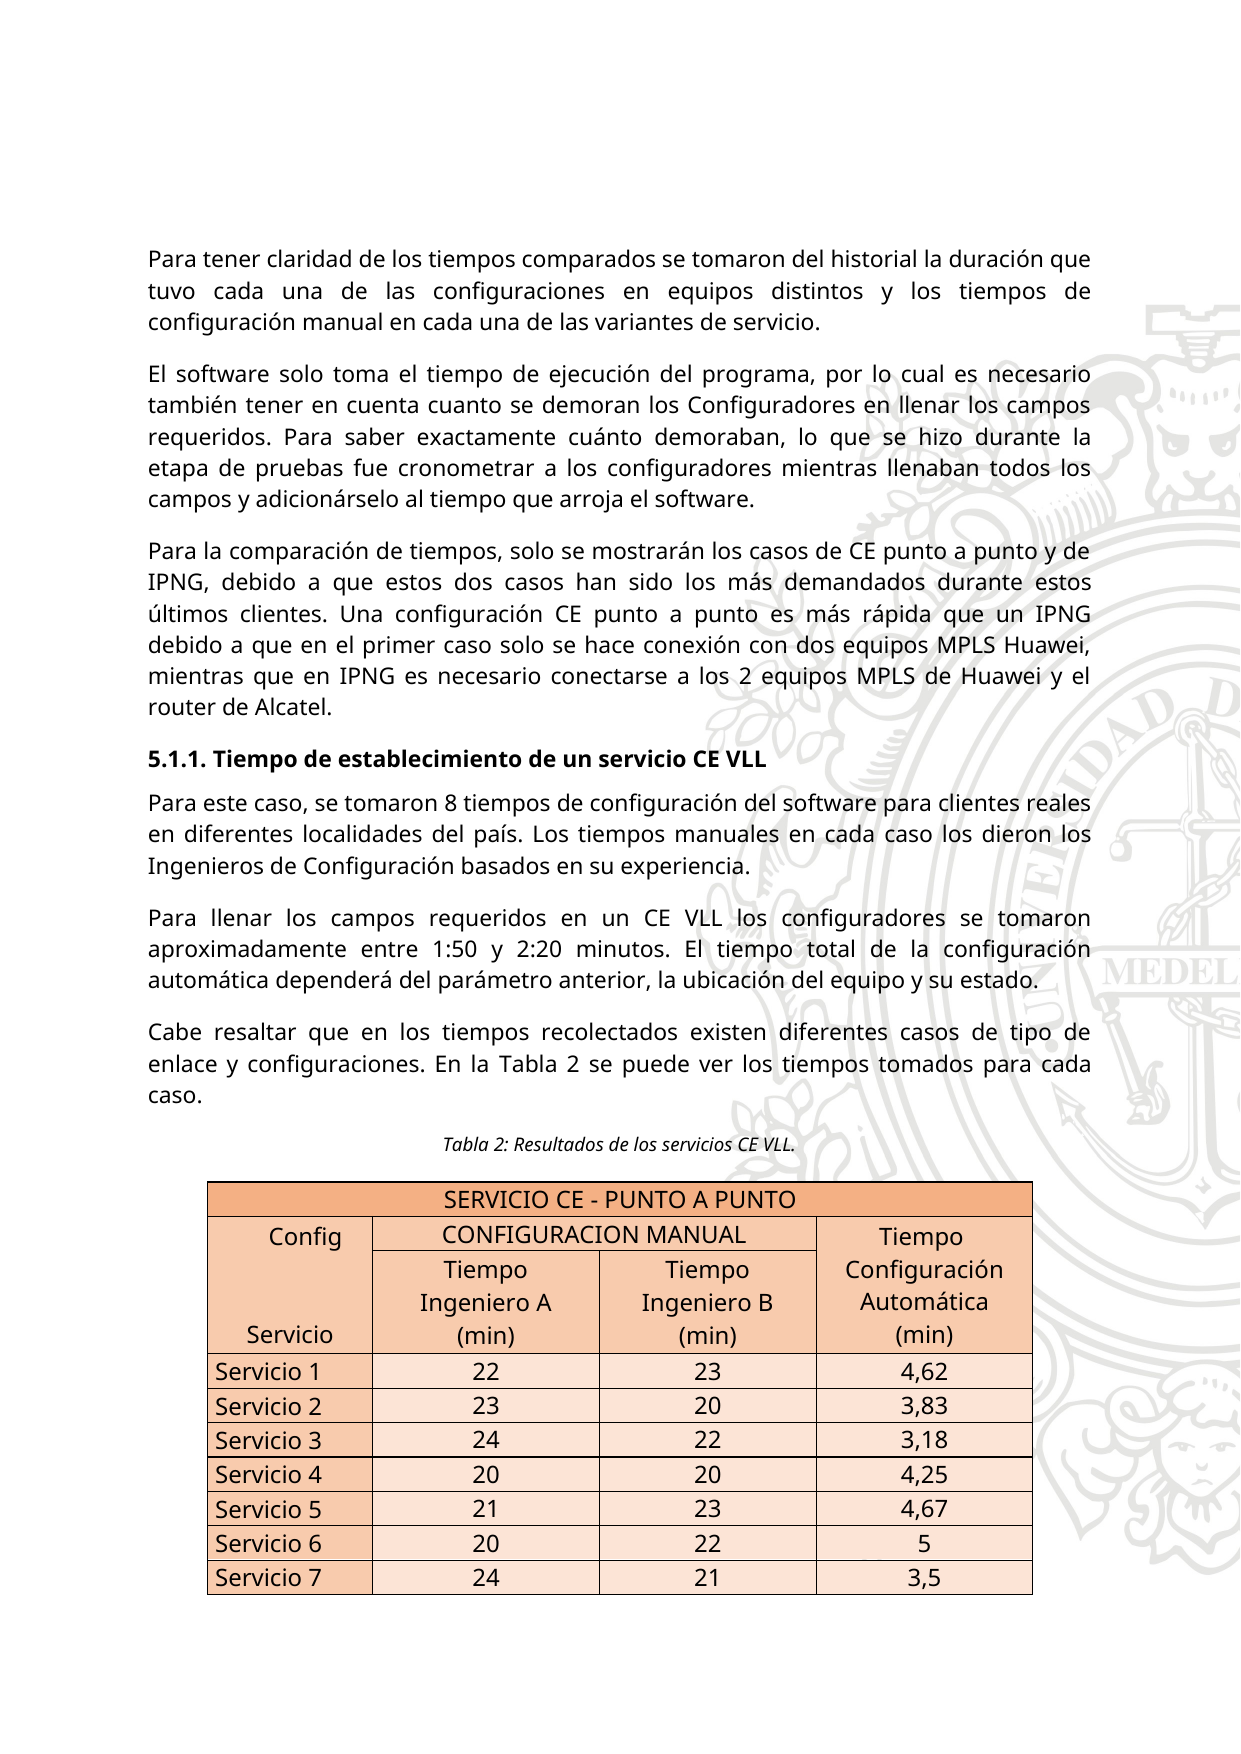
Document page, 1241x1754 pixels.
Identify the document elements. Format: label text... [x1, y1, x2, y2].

table_cell 21 [373, 1492, 599, 1525]
table_cell 23 [600, 1354, 816, 1388]
text Para llenar los campos requeridos en un CE VLL los configuradores se tomaron aproximadamente entre 1:50 y 2:20 minutos. El tiempo total de la configuración automática dependerá del parámetro anterior, la ubicación del equipo y su estado. [148, 902, 1092, 995]
text El software solo toma el tiempo de ejecución del programa, por lo cual es necesario también tener en cuenta cuanto se demoran los Configuradores en llenar los campos requeridos. Para saber exactamente cuánto demoraban, lo que se hizo durante la etapa de pruebas fue cronometrar a los configuradores mientras llenaban todos los campos y adicionárselo al tiempo que arroja el software. [148, 358, 1092, 514]
table_cell Servicio 6 [208, 1526, 372, 1559]
picture [0, 234, 1241, 1616]
table_cell 4,25 [817, 1458, 1032, 1491]
table_cell Config Servicio [208, 1217, 372, 1353]
table_cell Servicio 1 [208, 1354, 372, 1388]
text Para tener claridad de los tiempos comparados se tomaron del historial la duración que tuvo cada una de las configuraciones en equipos distintos y los tiempos de configuración manual en cada una de las variantes de servicio. [148, 243, 1092, 337]
table_cell 4,62 [817, 1354, 1032, 1388]
text Cabe resaltar que en los tiempos recolectados existen diferentes casos de tipo de enlace y configuraciones. En la Tabla 2 se puede ver los tiempos tomados para cada caso. [148, 1016, 1092, 1110]
table_cell Tiempo Ingeniero A (min) [373, 1251, 599, 1353]
table_cell Servicio 2 [208, 1389, 372, 1422]
table_cell Tiempo Ingeniero B (min) [600, 1251, 816, 1353]
table_cell Servicio 3 [208, 1423, 372, 1456]
table_cell Servicio 4 [208, 1458, 372, 1491]
table_cell 21 [600, 1561, 816, 1594]
table_cell 3,5 [817, 1561, 1032, 1594]
table_cell 24 [373, 1561, 599, 1594]
table_cell 5 [817, 1526, 1032, 1559]
text Para la comparación de tiempos, solo se mostrarán los casos de CE punto a punto y de IPNG, debido a que estos dos casos han sido los más demandados durante estos últimos clientes. Una configuración CE punto a punto es más rápida que un IPNG debido a que en el primer caso solo se hace conexión con dos equipos MPLS Huawei, mientras que en IPNG es necesario conectarse a los 2 equipos MPLS de Huawei y el router de Alcatel. [148, 535, 1092, 722]
table_cell 24 [373, 1423, 599, 1456]
table_cell Servicio 7 [208, 1561, 372, 1594]
table_cell 4,67 [817, 1492, 1032, 1525]
table_cell 3,18 [817, 1423, 1032, 1456]
table_cell 20 [373, 1526, 599, 1559]
table_cell 20 [600, 1389, 816, 1422]
table_cell 3,83 [817, 1389, 1032, 1422]
table_cell 22 [600, 1526, 816, 1559]
table_cell 20 [600, 1458, 816, 1491]
table_cell Servicio 5 [208, 1492, 372, 1525]
table_cell 23 [373, 1389, 599, 1422]
table_cell CONFIGURACION MANUAL [373, 1217, 816, 1250]
table_cell 22 [373, 1354, 599, 1388]
text Para este caso, se tomaron 8 tiempos de configuración del software para clientes reales en diferentes localidades del país. Los tiempos manuales en cada caso los dieron los Ingenieros de Configuración basados en su experiencia. [148, 787, 1092, 881]
subtitle Tiempo de establecimiento de un servicio CE VLL [148, 743, 1092, 774]
table_cell 20 [373, 1458, 599, 1491]
table_cell 22 [600, 1423, 816, 1456]
table_header SERVICIO CE - PUNTO A PUNTO [208, 1183, 1032, 1216]
table_cell 23 [600, 1492, 816, 1525]
table_cell Tiempo Configuración Automática (min) [817, 1217, 1032, 1353]
